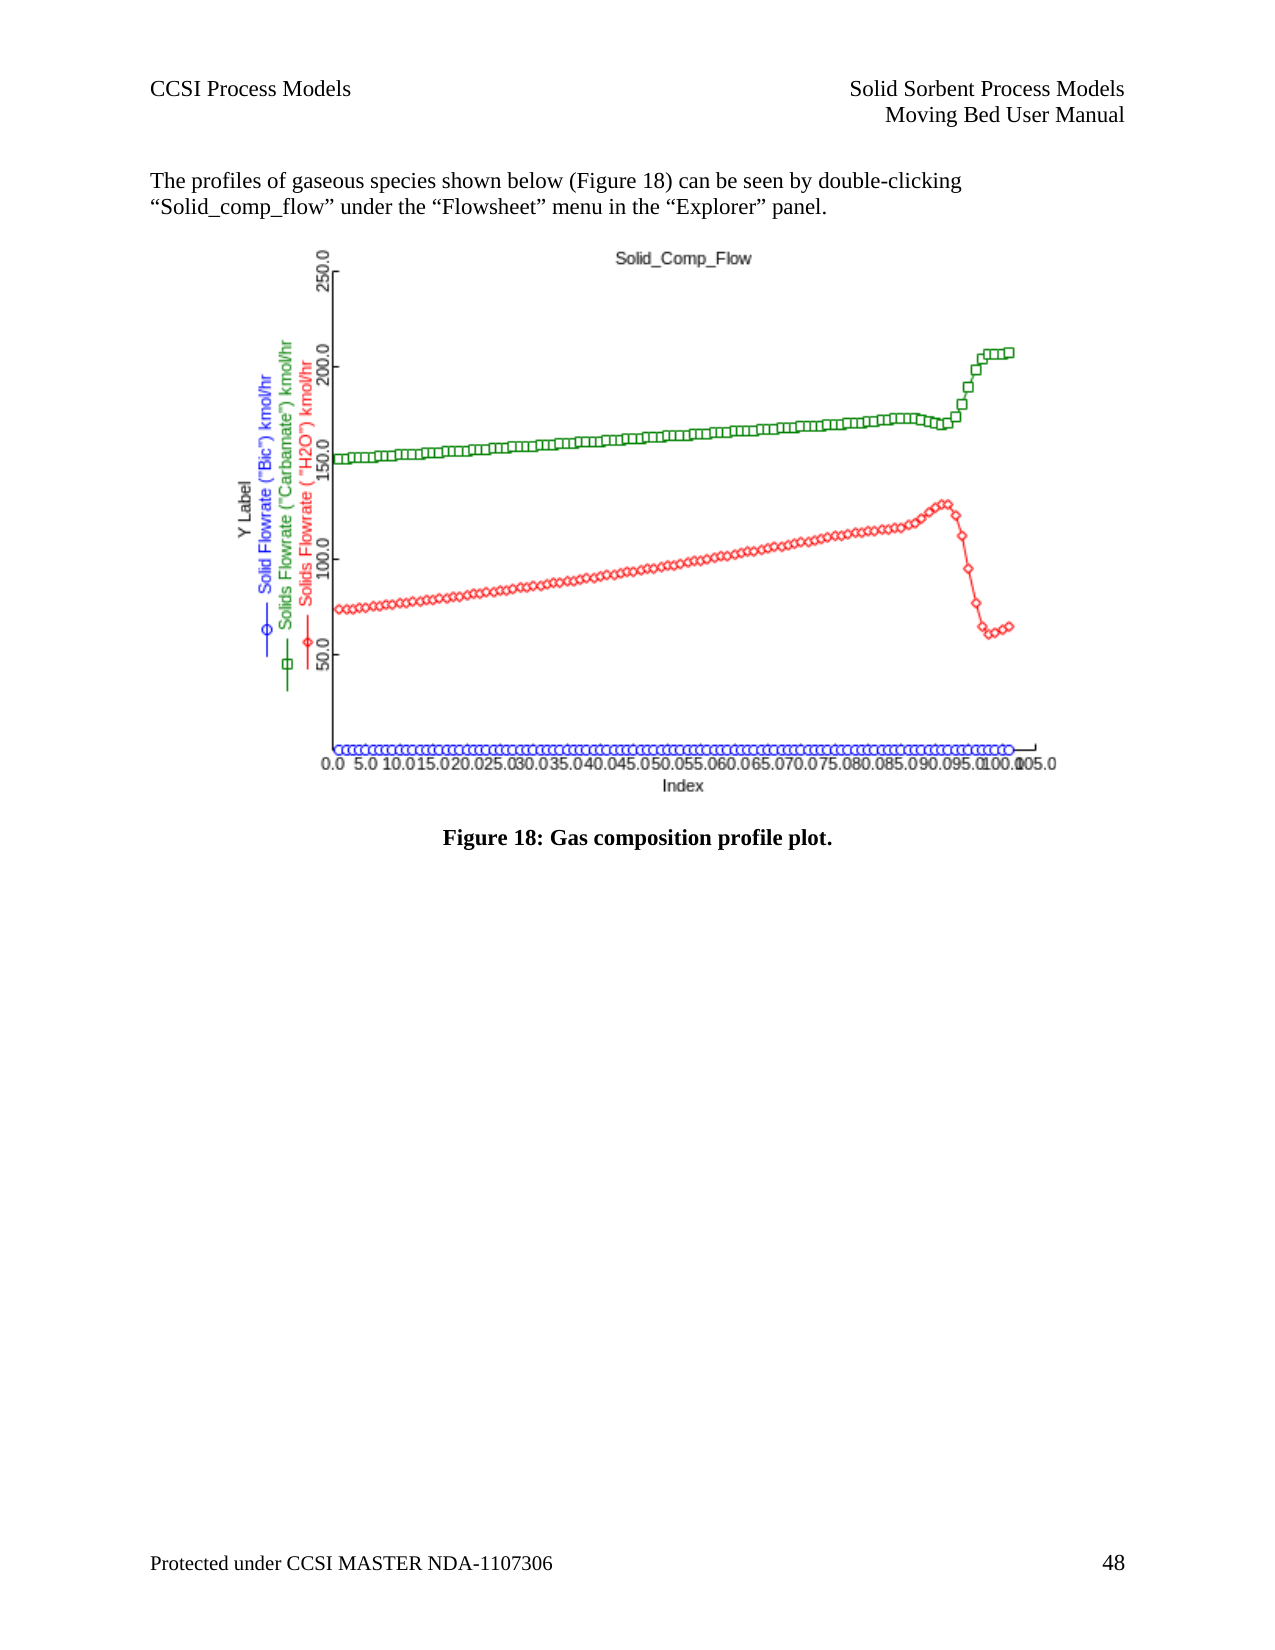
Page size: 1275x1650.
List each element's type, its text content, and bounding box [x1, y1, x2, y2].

text The profiles of gaseous species shown below (Figure 18) can be seen by double-clicking “Solid_comp_flow” under the “Flowsheet” menu in the “Explorer” panel. [150, 167, 1125, 219]
